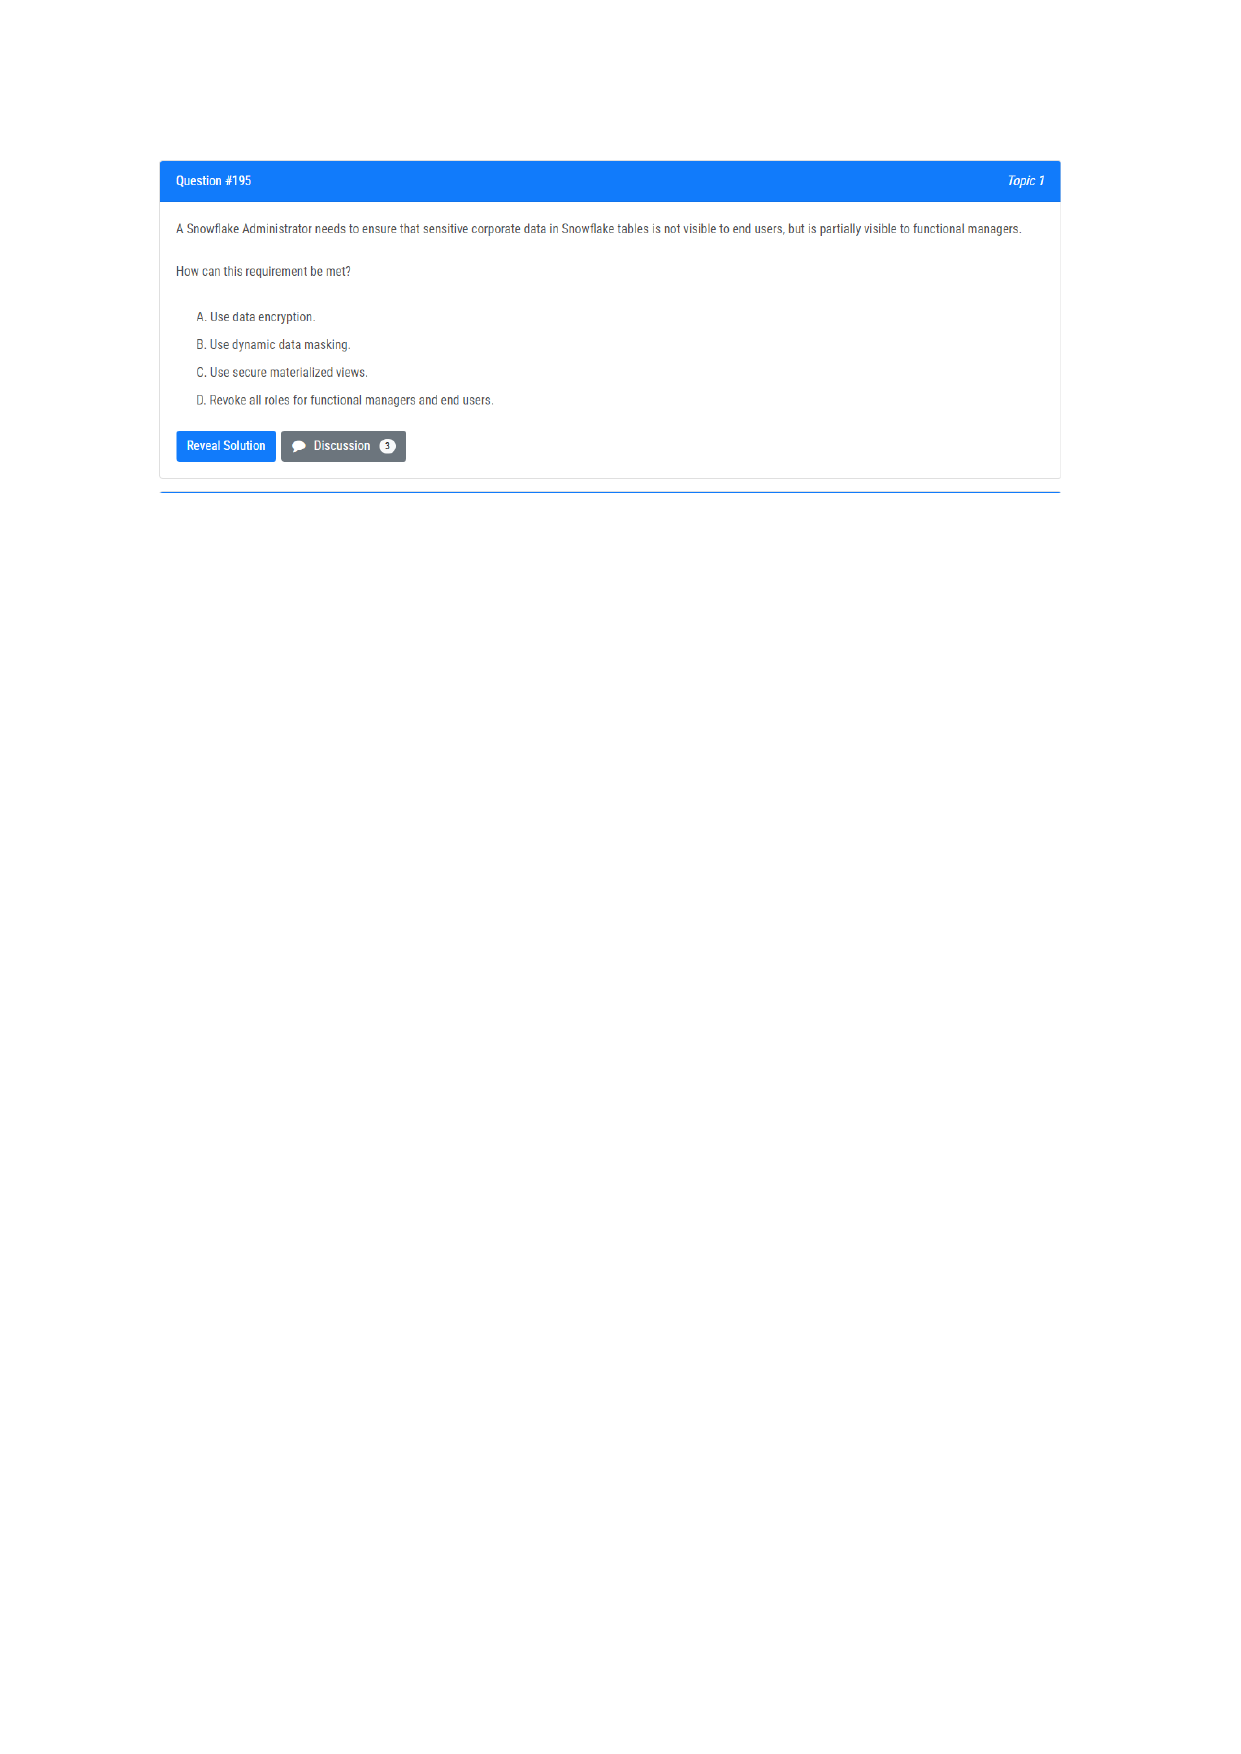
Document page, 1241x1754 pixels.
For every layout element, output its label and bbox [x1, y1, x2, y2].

picture [150, 150, 1091, 493]
